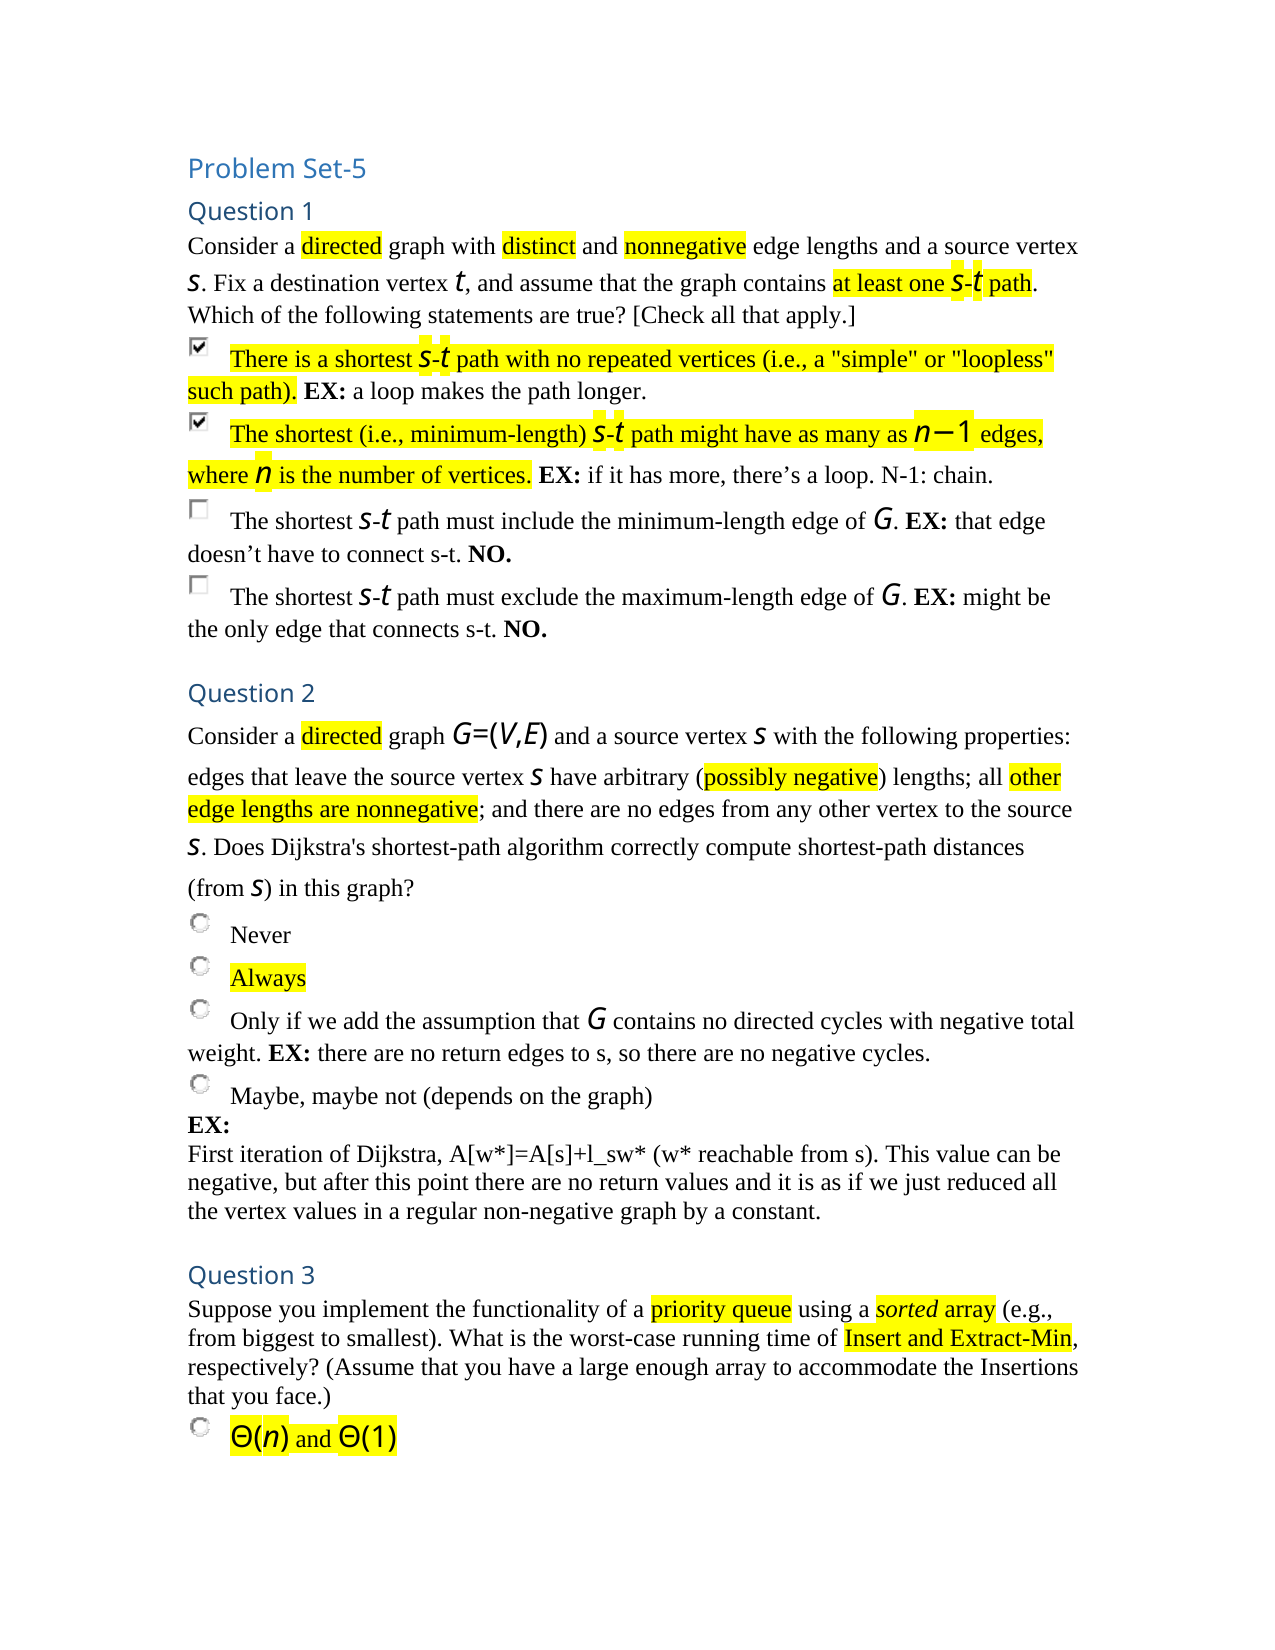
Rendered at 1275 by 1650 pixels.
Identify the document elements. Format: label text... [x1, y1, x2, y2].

subtitle Problem Set-5 [187, 150, 1087, 187]
text Always [230, 949, 1087, 992]
text There is a shortest s-t path with no repeated vertices (i.e., a "simple" or "loopless" such path). EX: a loop makes the path longer. [187, 329, 1087, 404]
subtitle Question 1 [187, 194, 1087, 228]
text Θ(n) and Θ(1) [187, 1409, 1087, 1456]
text First iteration of Dijkstra, A[w*]=A[s]+l_sw* (w* reachable from s). This value can be negative, but after this point there are no return values and it is as if we just reduced all the vertex values in a regular non-negative graph by a constant. [187, 1139, 1087, 1225]
text Only if we add the assumption that G contains no directed cycles with negative total weight. EX: there are no return edges to s, so there are no negative cycles. [187, 992, 1087, 1067]
text Consider a directed graph G=(V,E) and a source vertex s with the following properties: edges that leave the source vertex s have arbitrary (possibly negative) lengths; all other edge lengths are nonnegative; and there are no edges from any other vertex to the source s. Does Dijkstra's shortest-path algorithm correctly compute shortest-path distances (from s) in this graph? [187, 712, 1087, 906]
text Maybe, maybe not (depends on the graph) [187, 1067, 1087, 1110]
text Suppose you implement the functionality of a priority queue using a sorted array (e.g., from biggest to smallest). What is the worst-case running time of Insert and Extract-Min, respectively? (Assume that you have a large enough array to accommodate the Insertions that you face.) [187, 1294, 1087, 1409]
text Consider a directed graph with distinct and nonnegative edge lengths and a source vertex s. Fix a destination vertex t, and assume that the graph contains at least one s-t path. Which of the following statements are true? [Check all that apply.] [187, 231, 1087, 329]
text The shortest s-t path must exclude the maximum-length edge of G. EX: might be the only edge that connects s-t. NO. [187, 567, 1087, 643]
subtitle Question 3 [187, 1258, 1087, 1292]
text The shortest s-t path must include the minimum-length edge of G. EX: that edge doesn’t have to connect s-t. NO. [187, 492, 1087, 567]
subtitle Question 2 [187, 676, 1087, 709]
text EX: [187, 1110, 1087, 1139]
text Never [187, 906, 1087, 949]
text The shortest (i.e., minimum-length) s-t path might have as many as n−1 edges, where n is the number of vertices. EX: if it has more, there’s a loop. N-1: chain. [187, 404, 1087, 492]
text Always [187, 949, 230, 992]
